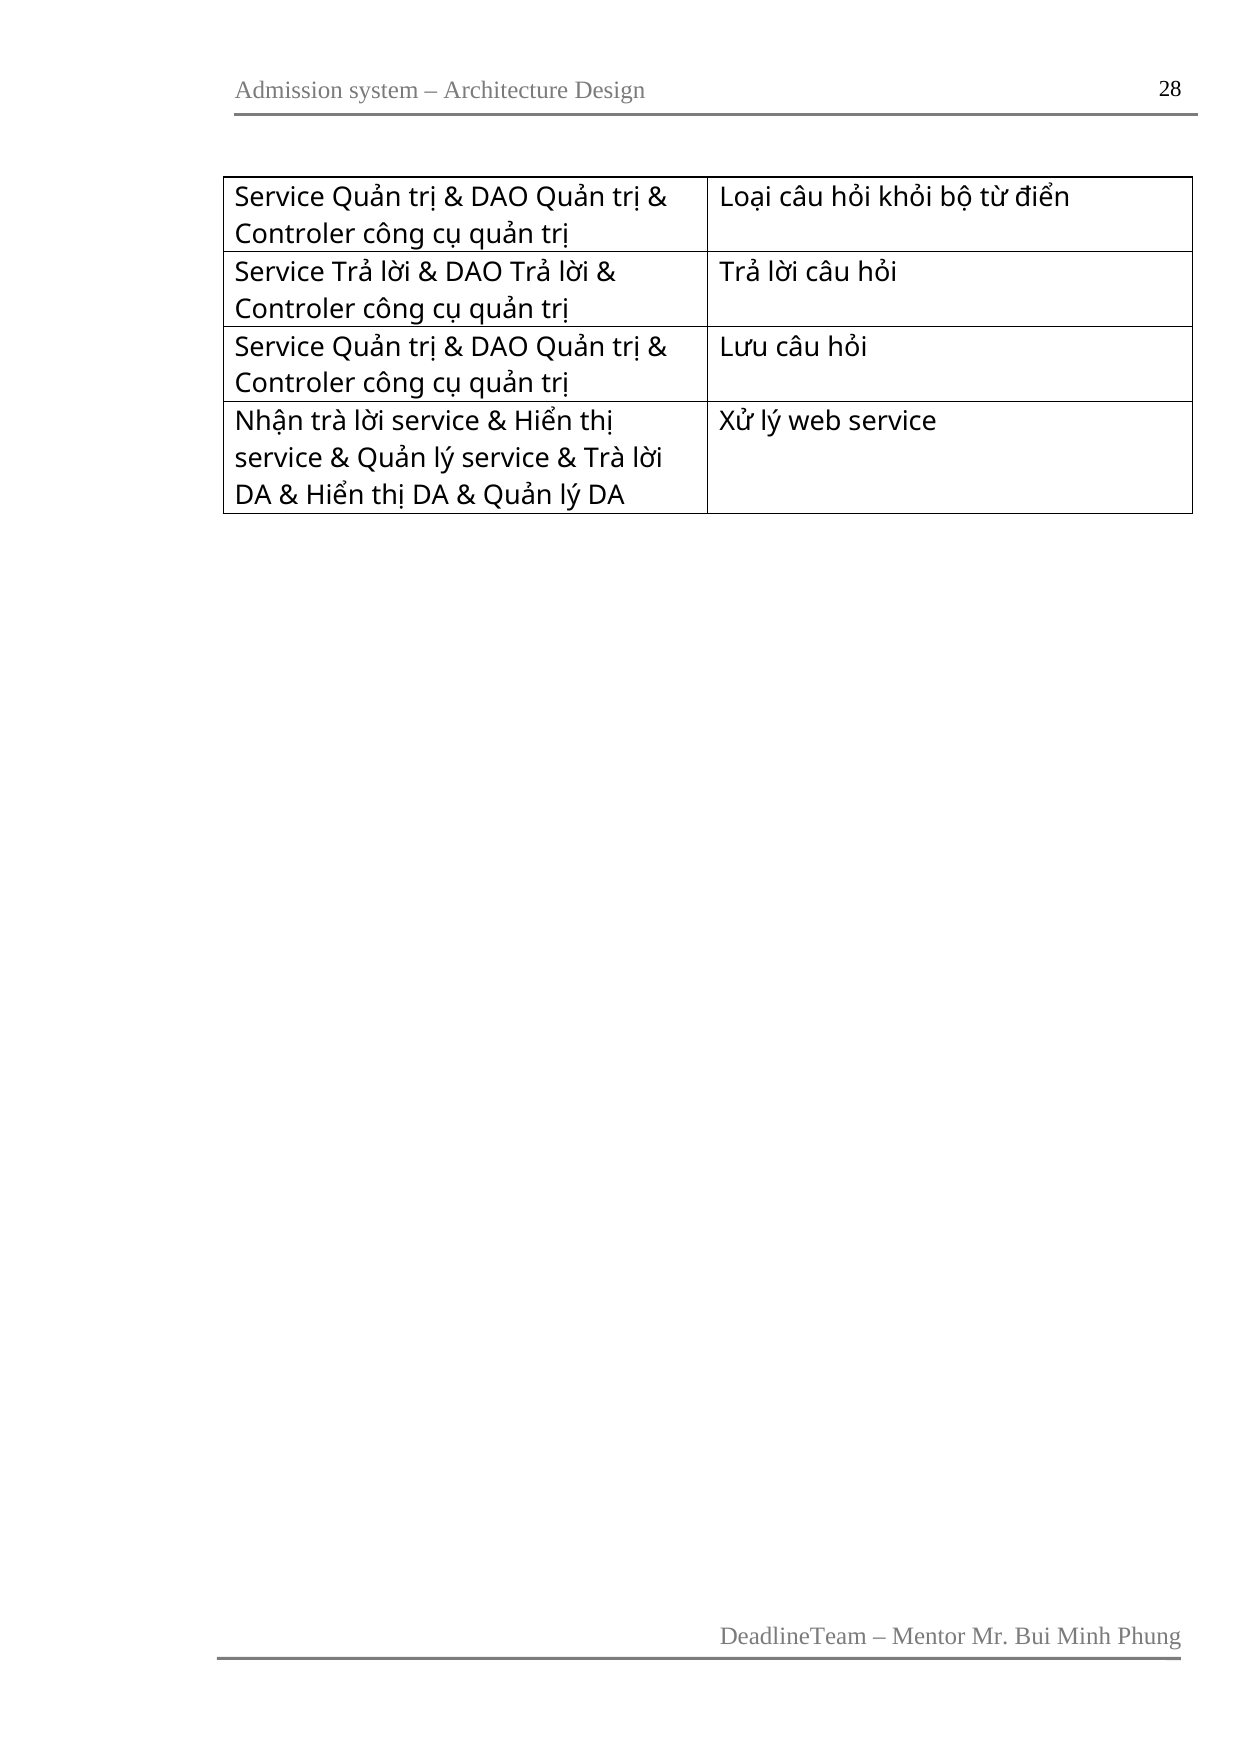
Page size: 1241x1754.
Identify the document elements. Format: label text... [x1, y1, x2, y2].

table_cell Trả lời câu hỏi [708, 252, 1192, 326]
table_cell Lưu câu hỏi [708, 327, 1192, 401]
table_cell Loại câu hỏi khỏi bộ từ điển [708, 178, 1192, 251]
table_cell Xử lý web service [708, 402, 1192, 512]
table_cell Service Trả lời & DAO Trả lời & Controler công cụ quản trị [224, 252, 707, 326]
table_cell Nhận trà lời service & Hiển thị service & Quản lý service & Trà lời DA & Hiển thị DA & Quản lý DA [224, 402, 707, 512]
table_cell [224, 178, 707, 251]
table_cell Service Quản trị & DAO Quản trị & Controler công cụ quản trị [224, 327, 707, 401]
